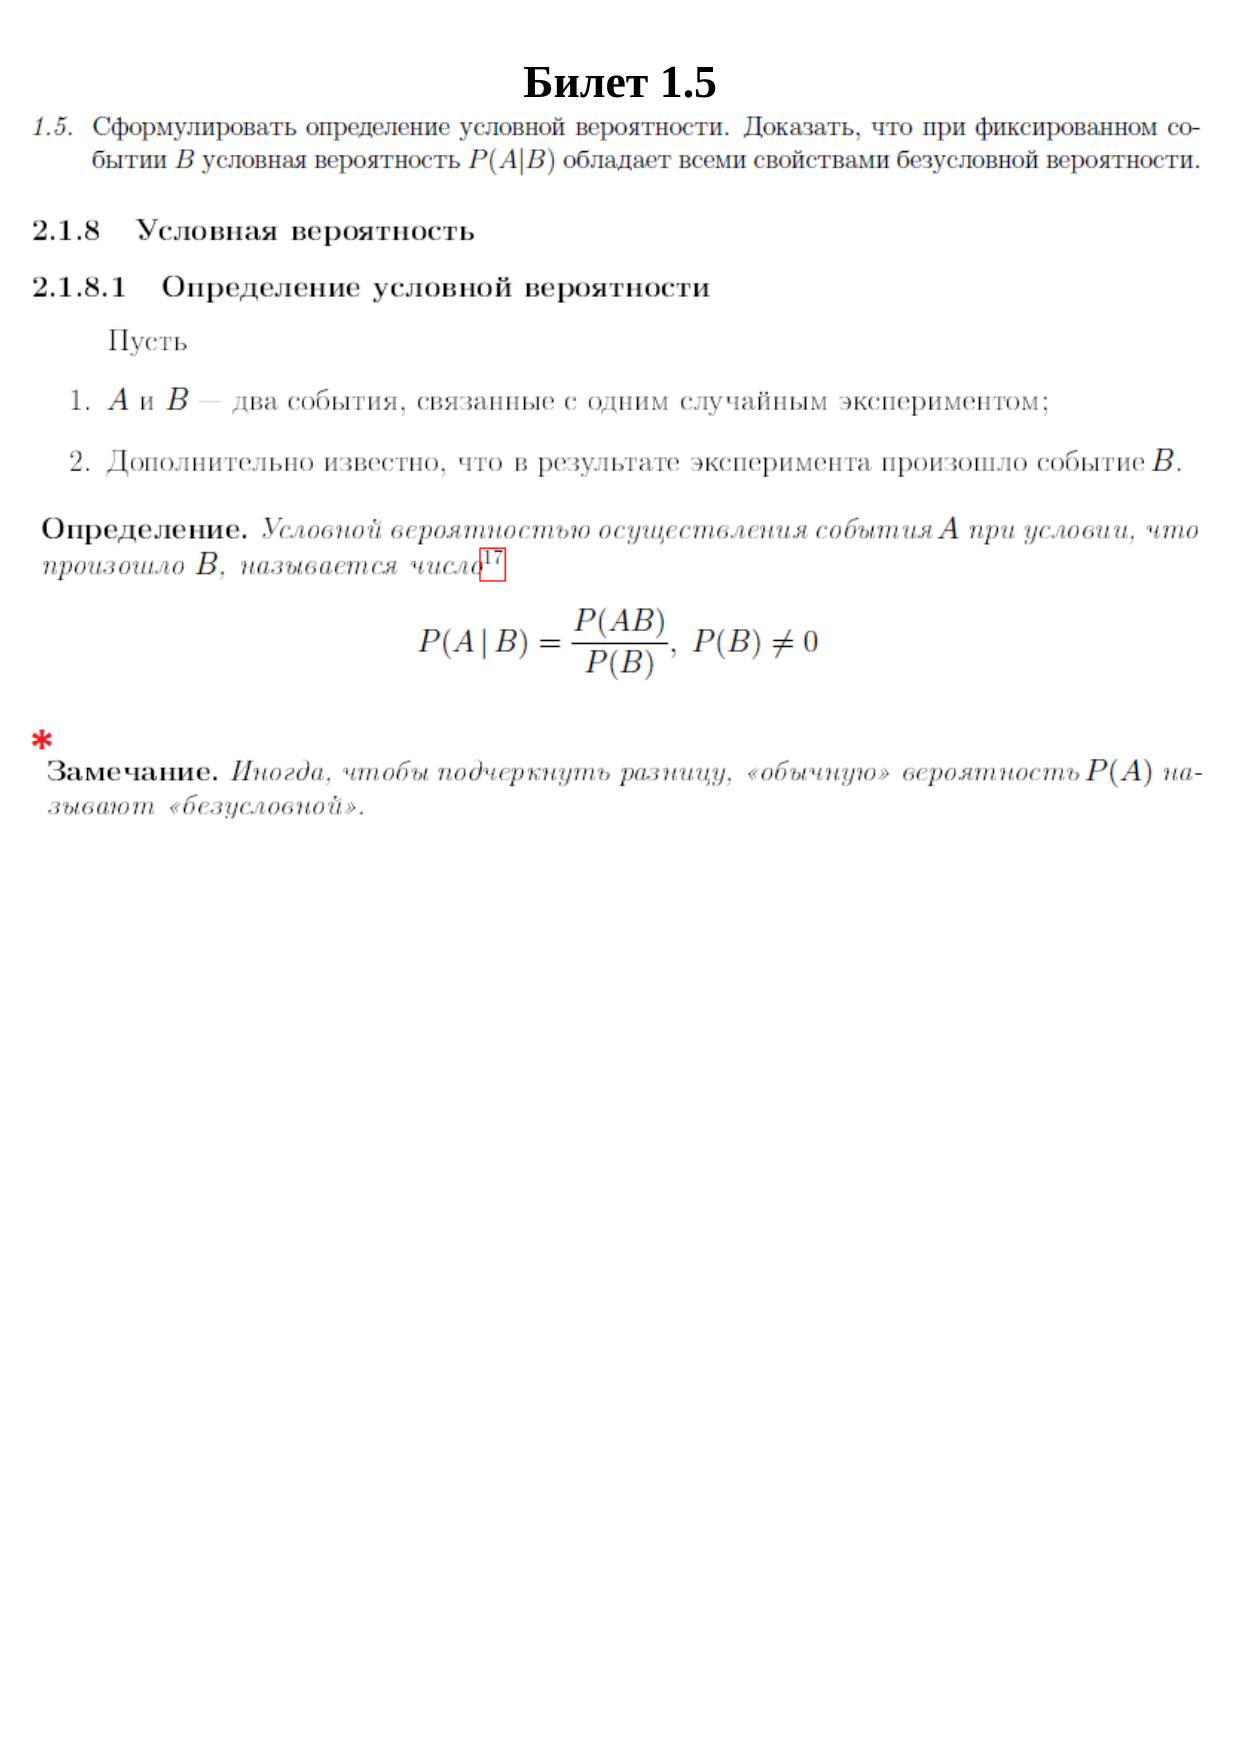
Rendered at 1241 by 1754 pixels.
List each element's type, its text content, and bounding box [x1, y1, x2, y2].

picture [29, 509, 1211, 698]
picture [29, 717, 1215, 823]
picture [29, 111, 1211, 184]
picture [29, 203, 1211, 489]
subtitle Билет 1.5 [29, 54, 1211, 107]
